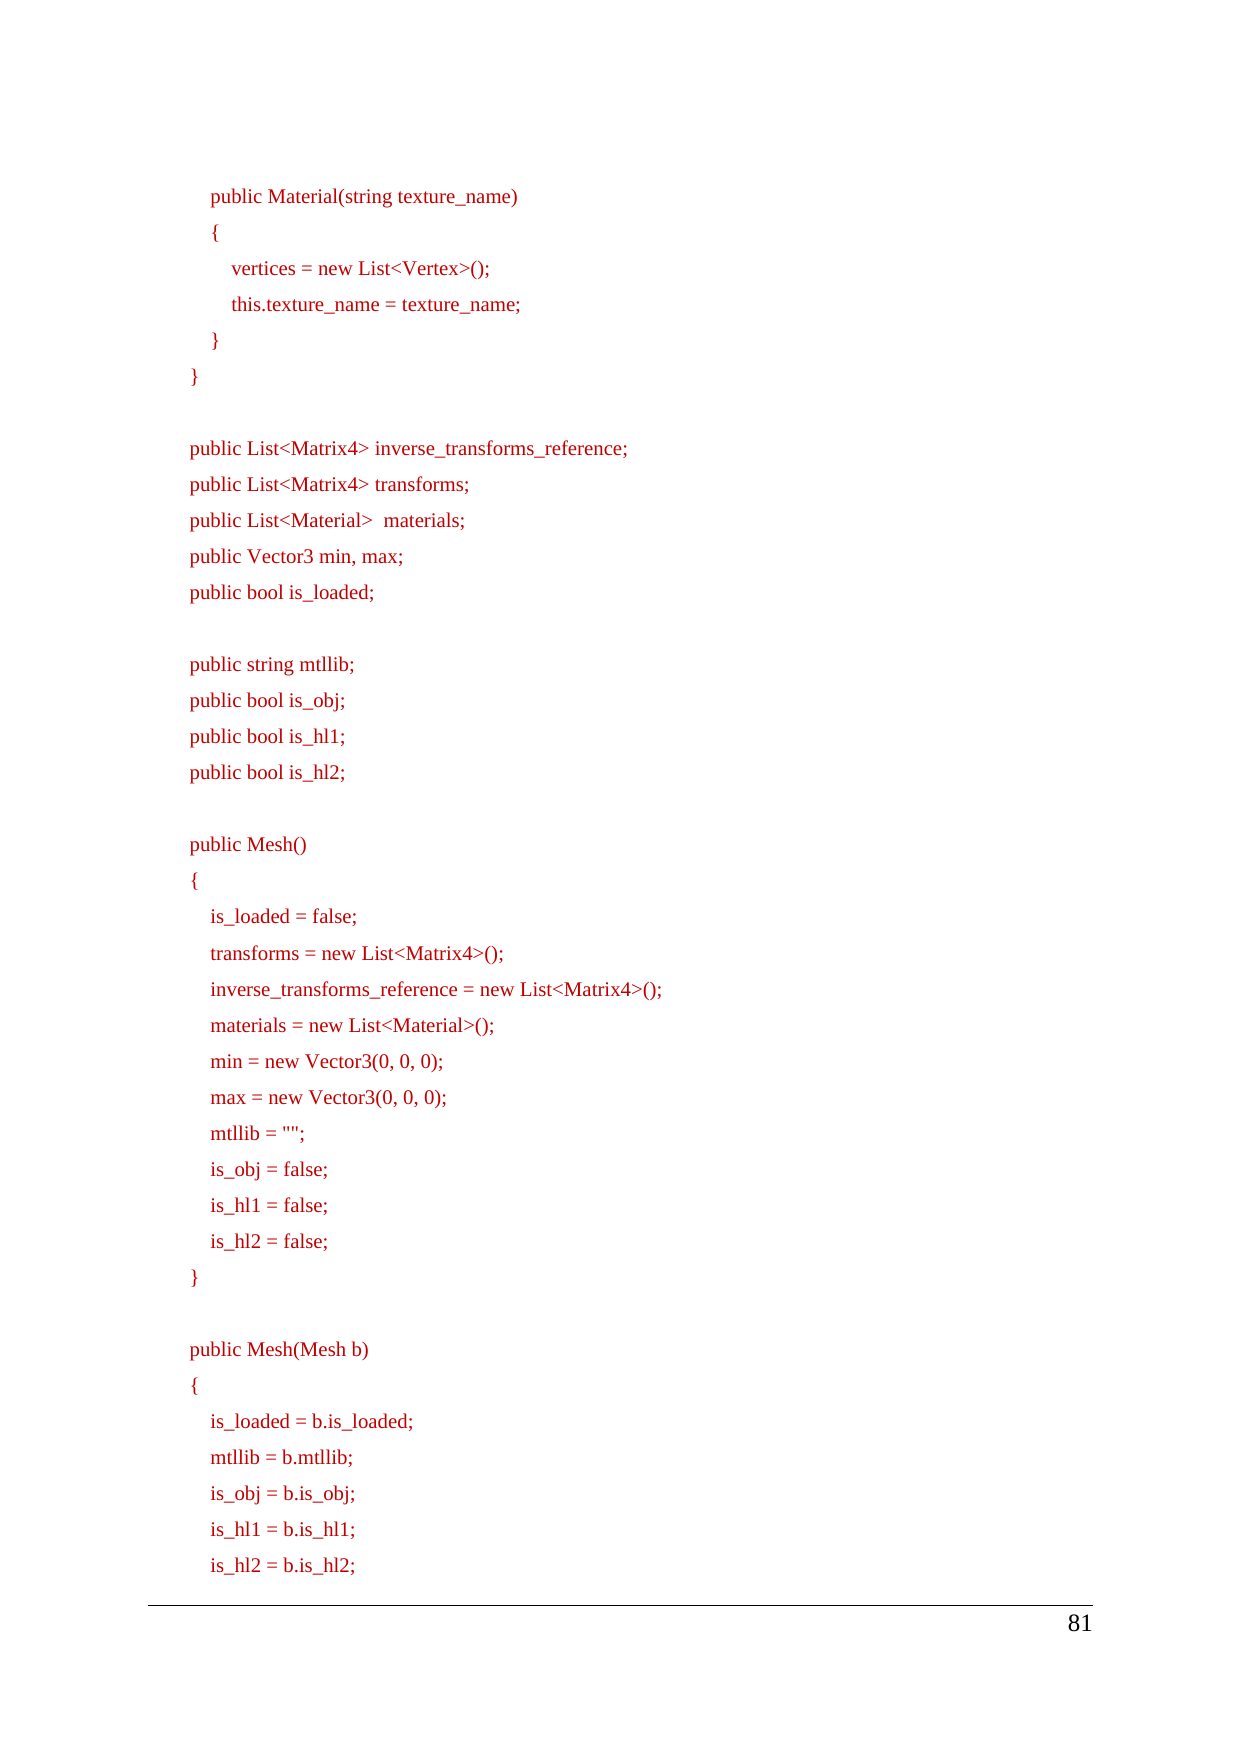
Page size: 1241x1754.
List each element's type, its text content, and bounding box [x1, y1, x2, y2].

text inverse_transforms_reference = new List<Matrix4>(); [148, 977, 1093, 1001]
text public List<Matrix4> inverse_transforms_reference; [148, 436, 1093, 460]
text vertices = new List<Vertex>(); [148, 256, 1093, 280]
text materials = new List<Material>(); [148, 1013, 1093, 1037]
text public Vector3 min, max; [148, 544, 1093, 568]
text is_loaded = false; [148, 904, 1093, 928]
text is_hl2 = false; [148, 1229, 1093, 1253]
text is_loaded = b.is_loaded; [148, 1409, 1093, 1433]
text public bool is_loaded; [148, 580, 1093, 604]
text } [148, 1265, 1093, 1289]
text { [148, 868, 1093, 892]
text { [148, 220, 1093, 244]
text is_obj = b.is_obj; [148, 1481, 1093, 1505]
text this.texture_name = texture_name; [148, 292, 1093, 316]
text public bool is_hl1; [148, 724, 1093, 748]
text min = new Vector3(0, 0, 0); [148, 1049, 1093, 1073]
text public List<Material> materials; [148, 508, 1093, 532]
text { [148, 1373, 1093, 1397]
text is_hl1 = b.is_hl1; [148, 1517, 1093, 1541]
text is_hl1 = false; [148, 1193, 1093, 1217]
text } [148, 328, 1093, 352]
text } [148, 364, 1093, 388]
text public List<Matrix4> transforms; [148, 472, 1093, 496]
text public bool is_obj; [148, 688, 1093, 712]
text is_obj = false; [148, 1157, 1093, 1181]
text mtllib = b.mtllib; [148, 1445, 1093, 1469]
text public string mtllib; [148, 652, 1093, 676]
text max = new Vector3(0, 0, 0); [148, 1085, 1093, 1109]
text public Mesh(Mesh b) [148, 1337, 1093, 1361]
text public bool is_hl2; [148, 760, 1093, 784]
text is_hl2 = b.is_hl2; [148, 1553, 1093, 1577]
text public Material(string texture_name) [148, 184, 1093, 208]
text public Mesh() [148, 832, 1093, 856]
text mtllib = ""; [148, 1121, 1093, 1145]
text transforms = new List<Matrix4>(); [148, 941, 1093, 964]
